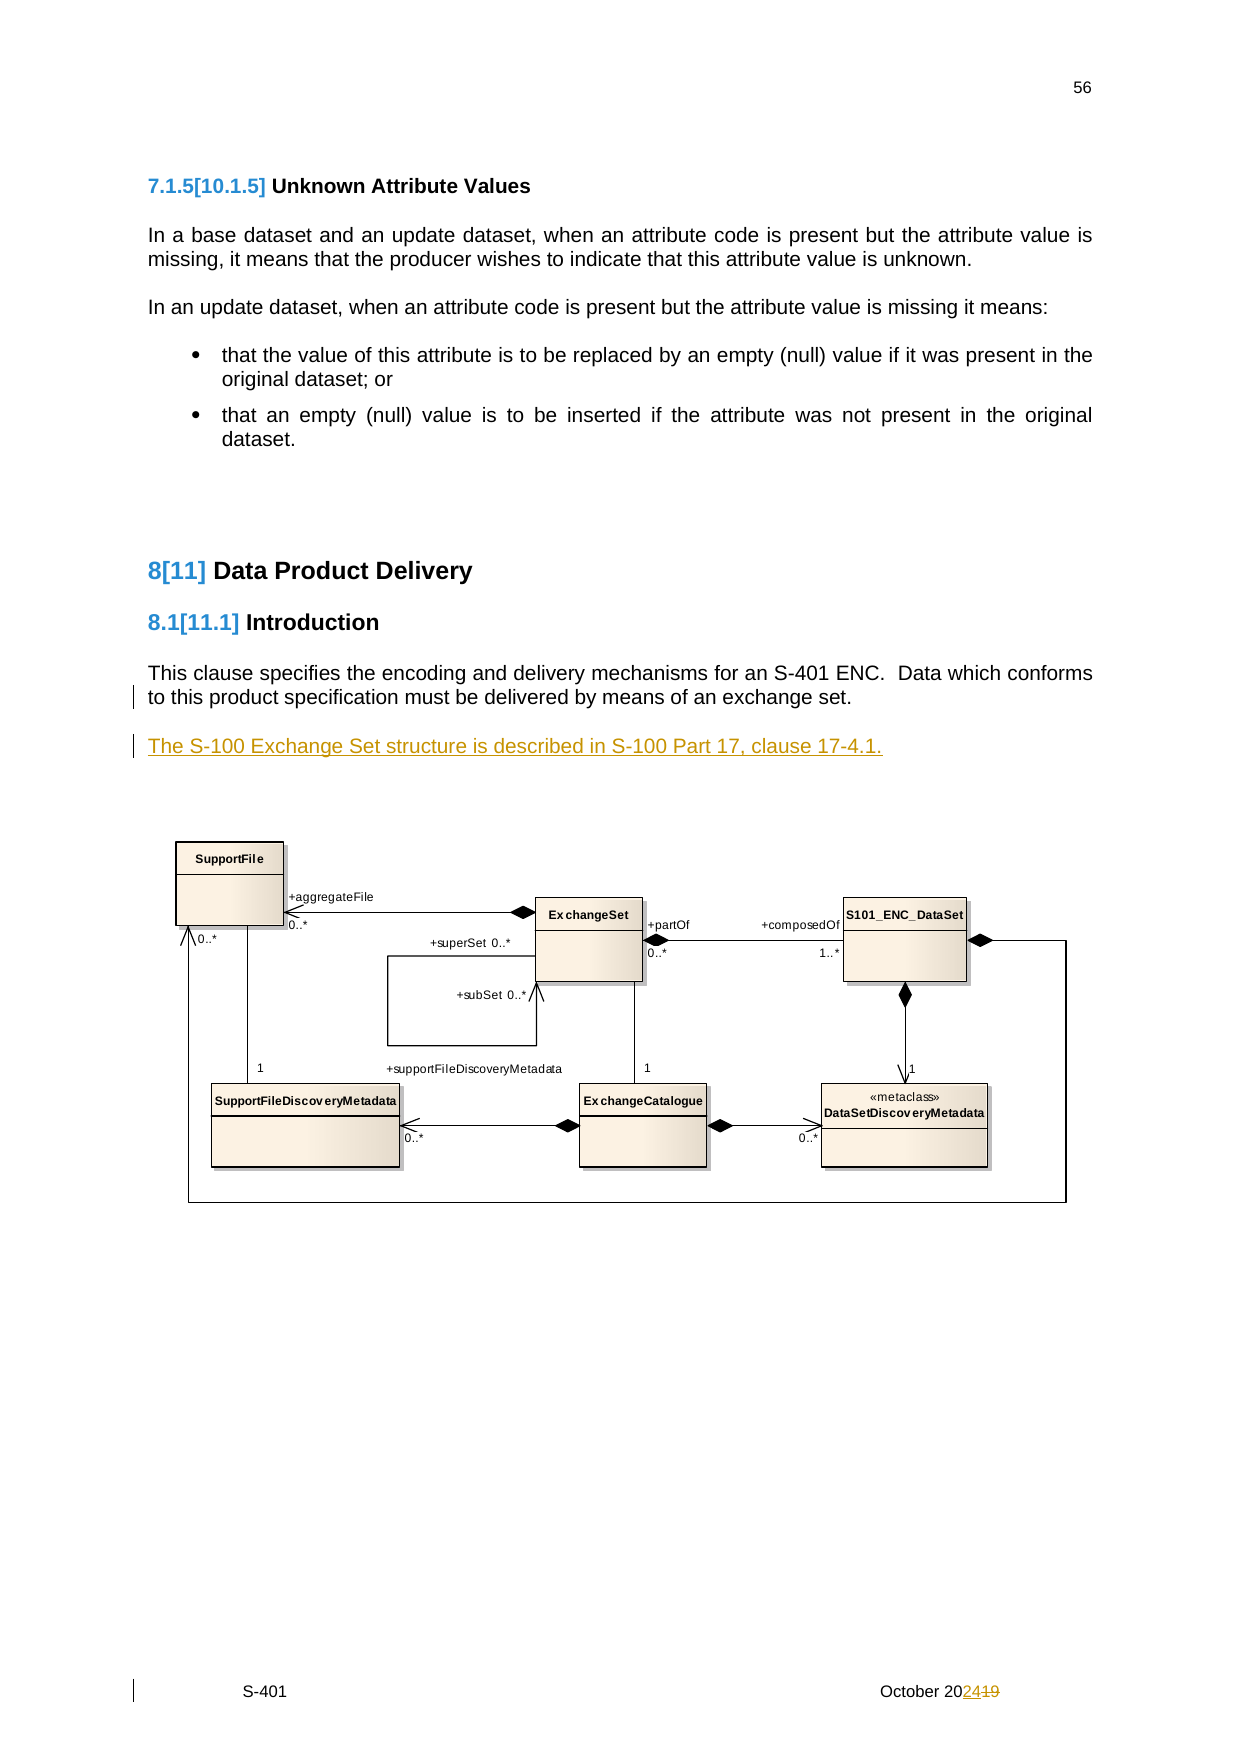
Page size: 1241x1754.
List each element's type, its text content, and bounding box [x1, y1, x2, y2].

text In an update dataset, when an attribute code is present but the attribute value is missing it means: [148, 295, 1094, 319]
subtitle Introduction [148, 610, 1094, 636]
text that an empty (null) value is to be inserted if the attribute was not present in the original dataset. [192, 403, 1094, 451]
text This clause specifies the encoding and delivery mechanisms for an S-401 ENC. Data which conforms to this product specification must be delivered by means of an exchange set. [148, 661, 1094, 709]
text that the value of this attribute is to be replaced by an empty (null) value if it was present in the original dataset; or [192, 343, 1094, 391]
text In a base dataset and an update dataset, when an attribute code is present but the attribute value is missing, it means that the producer wishes to indicate that this attribute value is unknown. [148, 223, 1094, 271]
subtitle Unknown Attribute Values [148, 174, 1094, 198]
subtitle Data Product Delivery [148, 557, 1094, 585]
